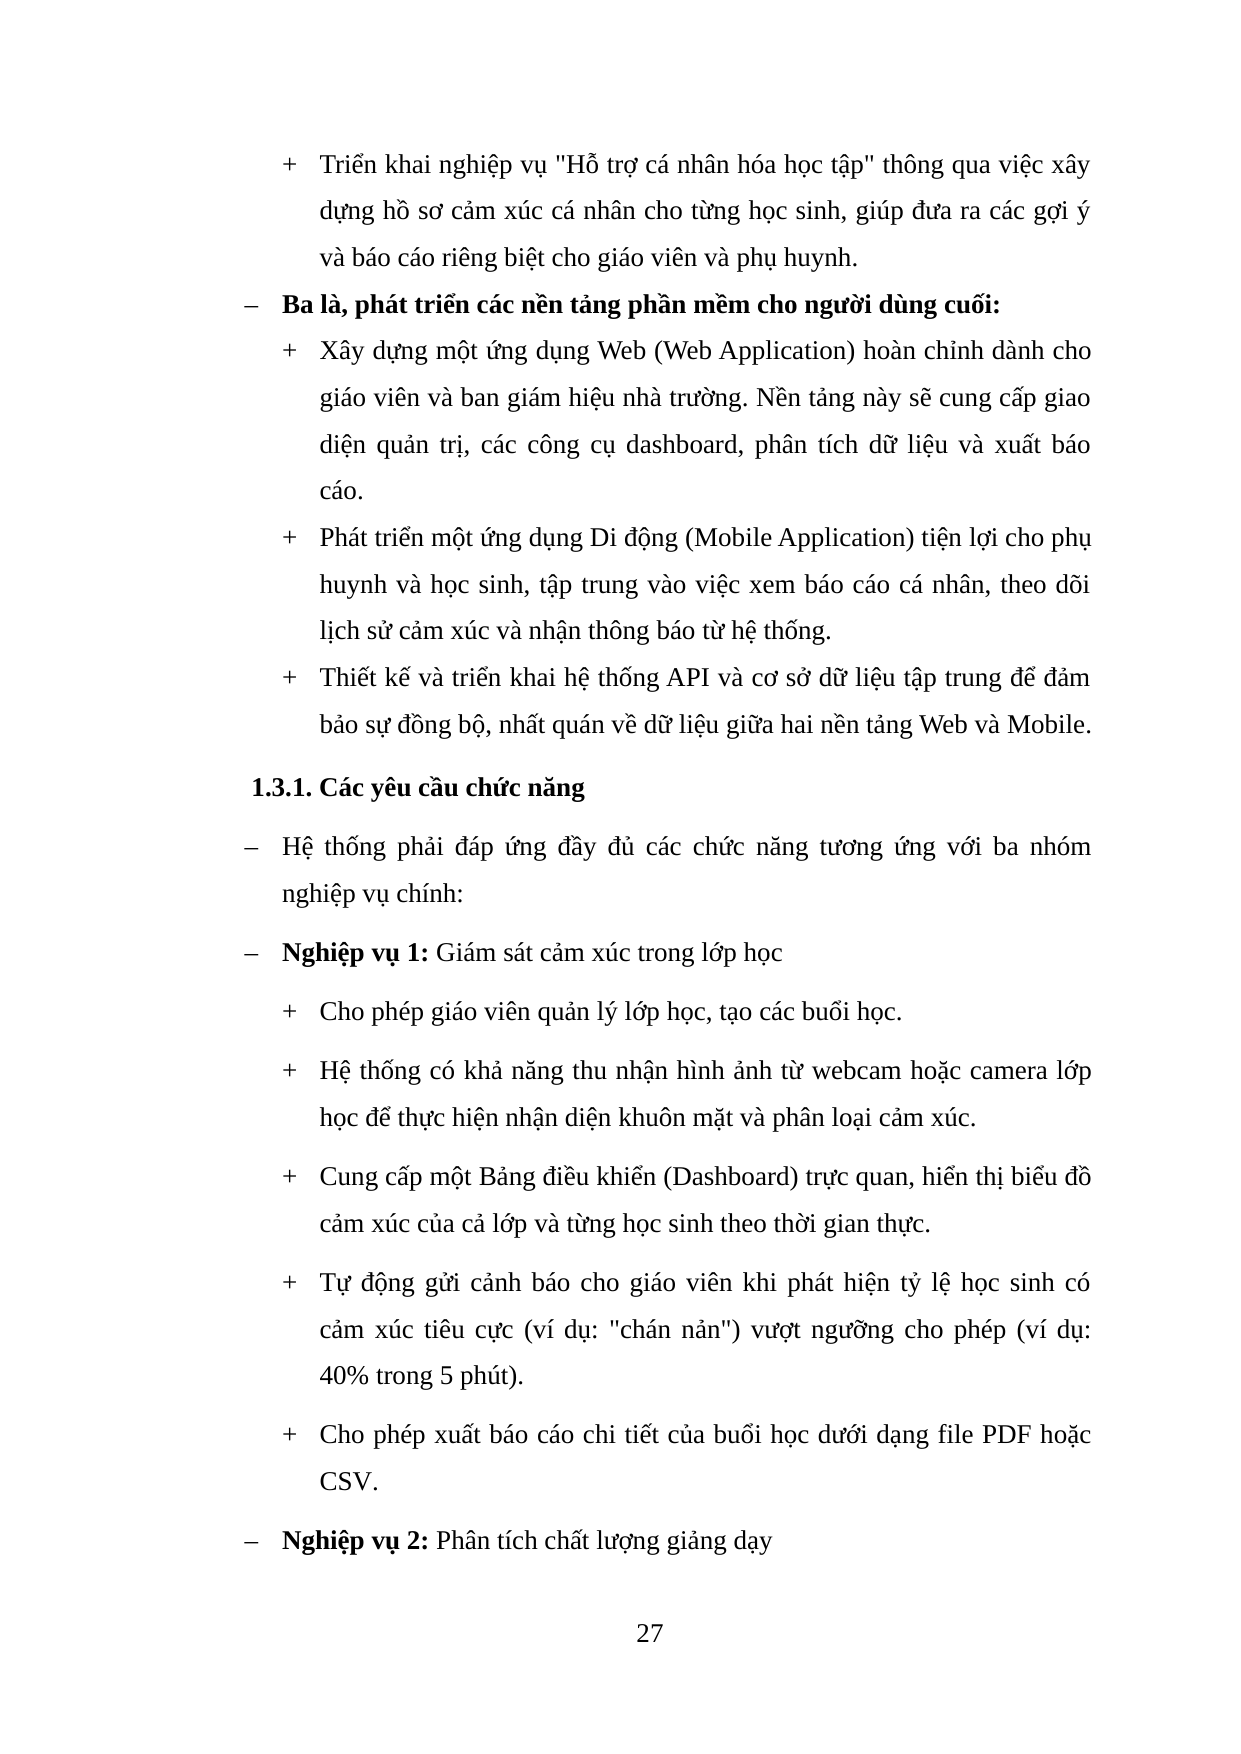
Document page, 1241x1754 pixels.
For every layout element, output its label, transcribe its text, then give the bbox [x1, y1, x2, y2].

list Triển khai nghiệp vụ "Hỗ trợ cá nhân hóa học tập" thông qua việc xây dựng hồ sơ cảm xúc cá nhân cho từng học sinh, giúp đưa ra các gợi ý và báo cáo riêng biệt cho giáo viên và phụ huynh. [282, 148, 1092, 272]
list Cho phép xuất báo cáo chi tiết của buổi học dưới dạng file PDF hoặc CSV. [282, 1418, 1092, 1496]
list Nghiệp vụ 1: Giám sát cảm xúc trong lớp học [244, 936, 1092, 967]
list Cho phép giáo viên quản lý lớp học, tạo các buổi học. [282, 995, 1092, 1026]
list Cung cấp một Bảng điều khiển (Dashboard) trực quan, hiển thị biểu đồ cảm xúc của cả lớp và từng học sinh theo thời gian thực. [282, 1160, 1092, 1238]
list Hệ thống có khả năng thu nhận hình ảnh từ webcam hoặc camera lớp học để thực hiện nhận diện khuôn mặt và phân loại cảm xúc. [282, 1054, 1092, 1132]
list Hệ thống phải đáp ứng đầy đủ các chức năng tương ứng với ba nhóm nghiệp vụ chính: [244, 830, 1092, 908]
list Thiết kế và triển khai hệ thống API và cơ sở dữ liệu tập trung để đảm bảo sự đồng bộ, nhất quán về dữ liệu giữa hai nền tảng Web và Mobile. [282, 661, 1092, 739]
list Ba là, phát triển các nền tảng phần mềm cho người dùng cuối: [244, 288, 1092, 319]
list Nghiệp vụ 2: Phân tích chất lượng giảng dạy [244, 1524, 1092, 1556]
list Phát triển một ứng dụng Di động (Mobile Application) tiện lợi cho phụ huynh và học sinh, tập trung vào việc xem báo cáo cá nhân, theo dõi lịch sử cảm xúc và nhận thông báo từ hệ thống. [282, 521, 1092, 646]
text 1.3.1. Các yêu cầu chức năng [207, 771, 1092, 802]
list Xây dựng một ứng dụng Web (Web Application) hoàn chỉnh dành cho giáo viên và ban giám hiệu nhà trường. Nền tảng này sẽ cung cấp giao diện quản trị, các công cụ dashboard, phân tích dữ liệu và xuất báo cáo. [282, 334, 1092, 506]
list Tự động gửi cảnh báo cho giáo viên khi phát hiện tỷ lệ học sinh có cảm xúc tiêu cực (ví dụ: "chán nản") vượt ngưỡng cho phép (ví dụ: 40% trong 5 phút). [282, 1266, 1092, 1391]
